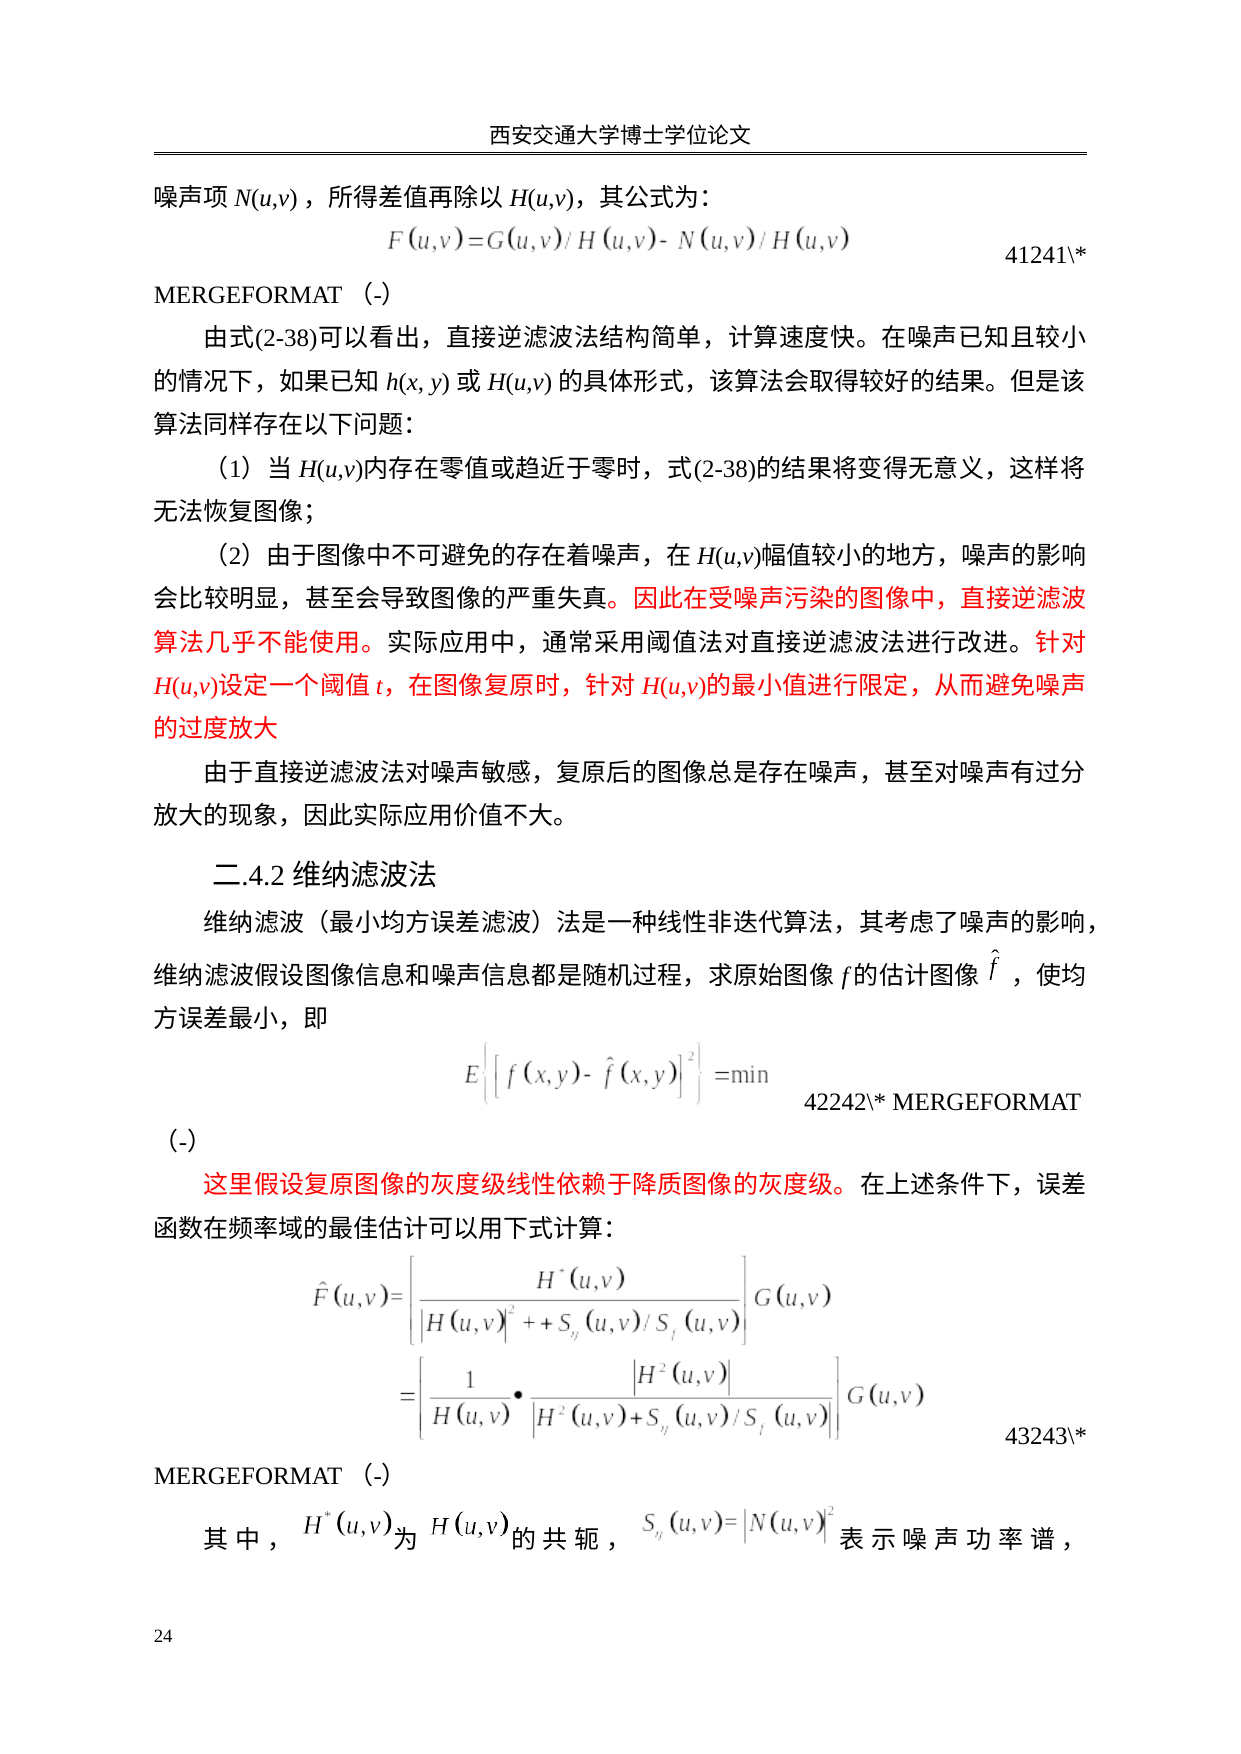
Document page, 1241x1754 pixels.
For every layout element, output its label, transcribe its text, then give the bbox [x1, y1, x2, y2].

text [153, 177, 1087, 213]
text 维纳滤波（最小均方误差滤波）法是一种线性非迭代算法，其考虑了噪声的影响，维纳滤波假设图像信息和噪声信息都是随机过程，求原始图像f的估计图像 ，使均方误差最小，即 [153, 902, 1087, 1035]
text 由式(2-38)可以看出，直接逆滤波法结构简单，计算速度快。在噪声已知且较小的情况下，如果已知 h(x, y) 或 H(u,v) 的具体形式，该算法会取得较好的结果。但是该算法同样存在以下问题： [153, 318, 1087, 441]
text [153, 1499, 1087, 1556]
text （2）由于图像中不可避免的存在着噪声，在 H(u,v)幅值较小的地方，噪声的影响会比较明显，甚至会导致图像的严重失真。因此在受噪声污染的图像中，直接逆滤波算法几乎不能使用。实际应用中，通常采用阈值法对直接逆滤波法进行改进。针对H(u,v)设定一个阈值t，在图像复原时，针对H(u,v)的最小值进行限定，从而避免噪声的过度放大 [153, 535, 1087, 745]
text 这里假设复原图像的灰度级线性依赖于降质图像的灰度级。在上述条件下，误差函数在频率域的最佳估计可以用下式计算： [153, 1164, 1087, 1244]
text 由于直接逆滤波法对噪声敏感，复原后的图像总是存在噪声，甚至对噪声有过分放大的现象，因此实际应用价值不大。 [153, 752, 1087, 832]
subtitle 维纳滤波法 [153, 852, 1087, 894]
text （1）当 H(u,v)内存在零值或趋近于零时，式(2-38)的结果将变得无意义，这样将无法恢复图像； [153, 448, 1087, 528]
